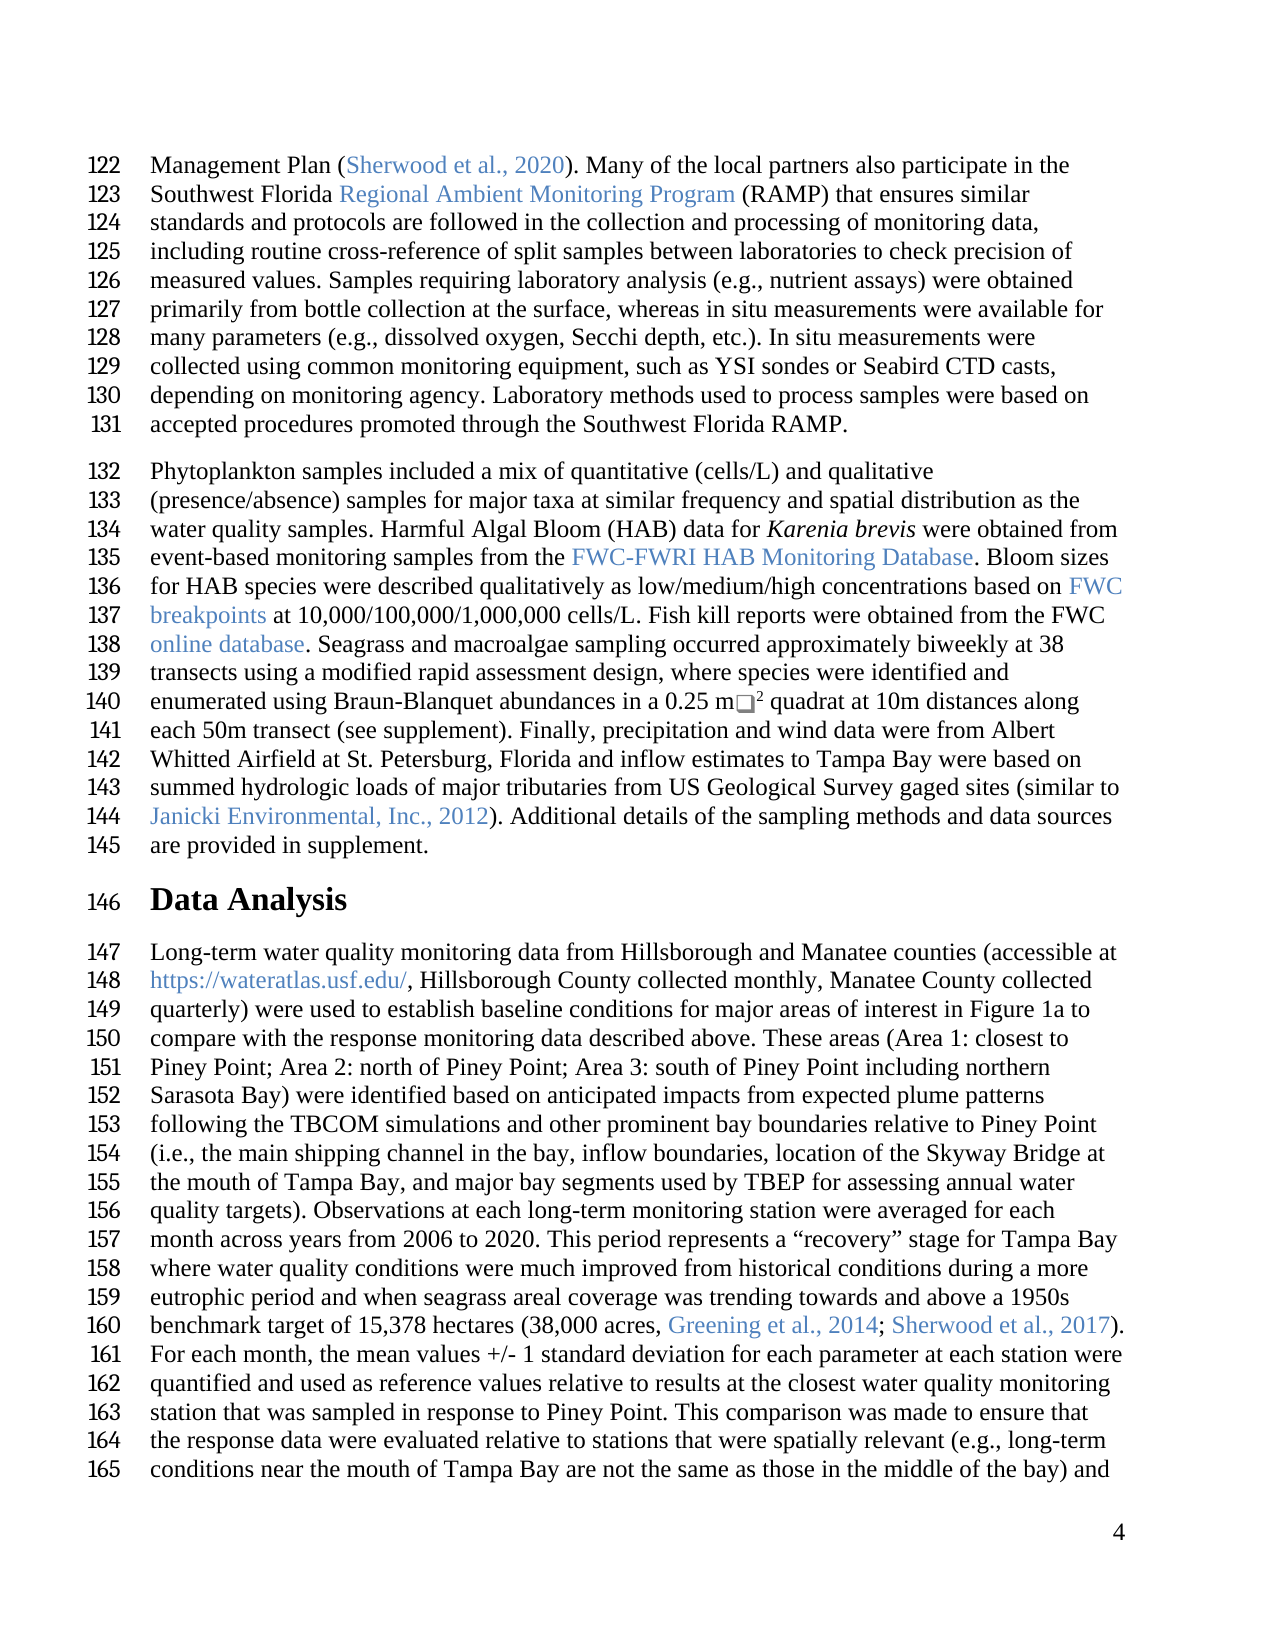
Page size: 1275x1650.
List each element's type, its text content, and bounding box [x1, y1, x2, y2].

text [150, 937, 1125, 1483]
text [150, 150, 1125, 437]
subtitle Data Analysis [150, 879, 1125, 918]
text Phytoplankton samples included a mix of quantitative (cells/L) and qualitative (presence/absence) samples for major taxa at similar frequency and spatial distribution as the water quality samples. Harmful Algal Bloom (HAB) data for Karenia brevis were obtained from event-based monitoring samples from the FWC-FWRI HAB Monitoring Database. Bloom sizes for HAB species were described qualitatively as low/medium/high concentrations based on FWC breakpoints at 10,000/100,000/1,000,000 cells/L. Fish kill reports were obtained from the FWC online database. Seagrass and macroalgae sampling occurred approximately biweekly at 38 transects using a modified rapid assessment design, where species were identified and enumerated using Braun-Blanquet abundances in a 0.25 m quadrat at 10m distances along each 50m transect (see supplement). Finally, precipitation and wind data were from Albert Whitted Airfield at St. Petersburg, Florida and inflow estimates to Tampa Bay were based on summed hydrologic loads of major tributaries from US Geological Survey gaged sites (similar to Janicki Environmental, Inc., 2012). Additional details of the sampling methods and data sources are provided in supplement. [150, 456, 1125, 859]
